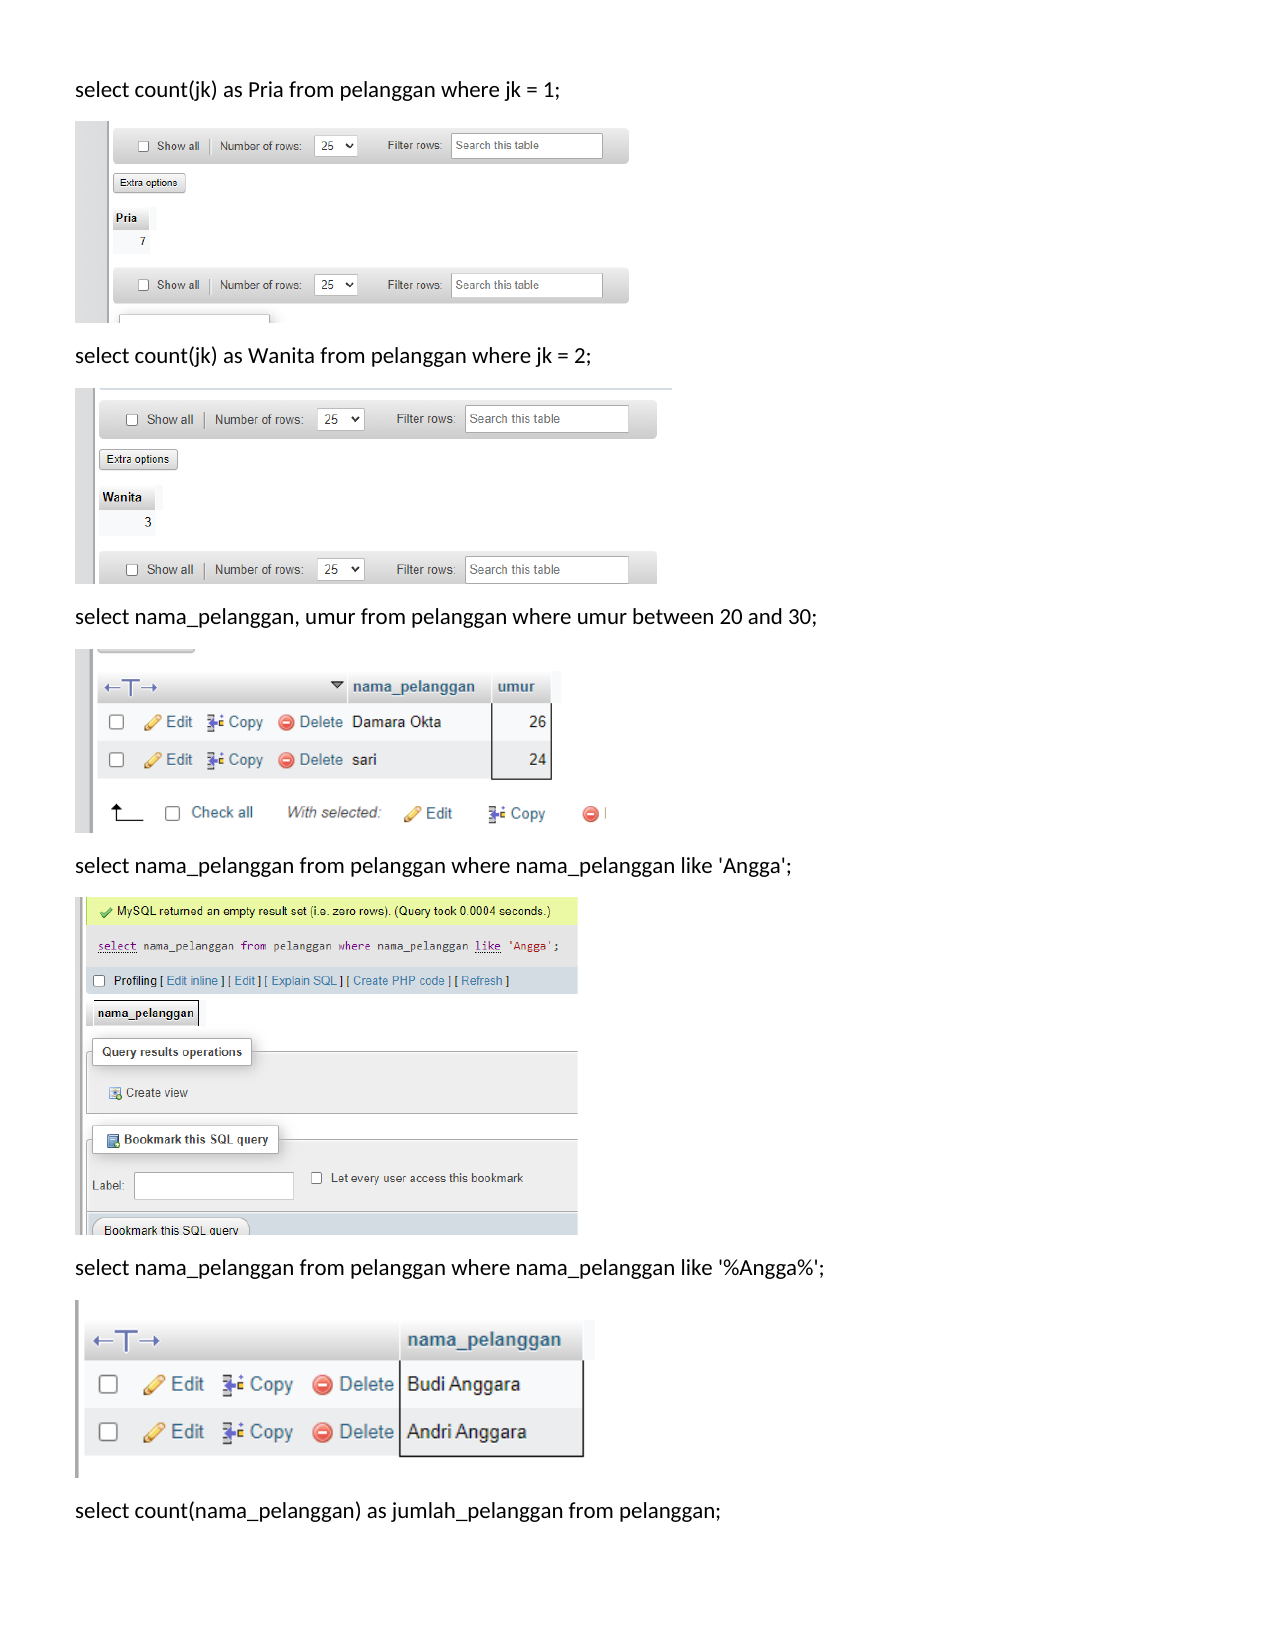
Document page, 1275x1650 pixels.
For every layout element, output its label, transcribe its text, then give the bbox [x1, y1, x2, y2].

text select count(jk) as Pria from pelanggan where jk = 1; [75, 75, 1200, 103]
picture [75, 121, 657, 323]
text select nama_pelanggan from pelanggan where nama_pelanggan like '%Angga%'; [75, 1253, 1200, 1281]
picture [75, 388, 672, 584]
picture [75, 1300, 595, 1478]
text select count(jk) as Wanita from pelanggan where jk = 2; [75, 342, 1200, 369]
picture [75, 649, 606, 833]
picture [75, 897, 578, 1235]
text select nama_pelanggan, umur from pelanggan where umur between 20 and 30; [75, 602, 1200, 630]
text select count(nama_pelanggan) as jumlah_pelanggan from pelanggan; [75, 1496, 1200, 1524]
text select nama_pelanggan from pelanggan where nama_pelanggan like 'Angga'; [75, 851, 1200, 879]
